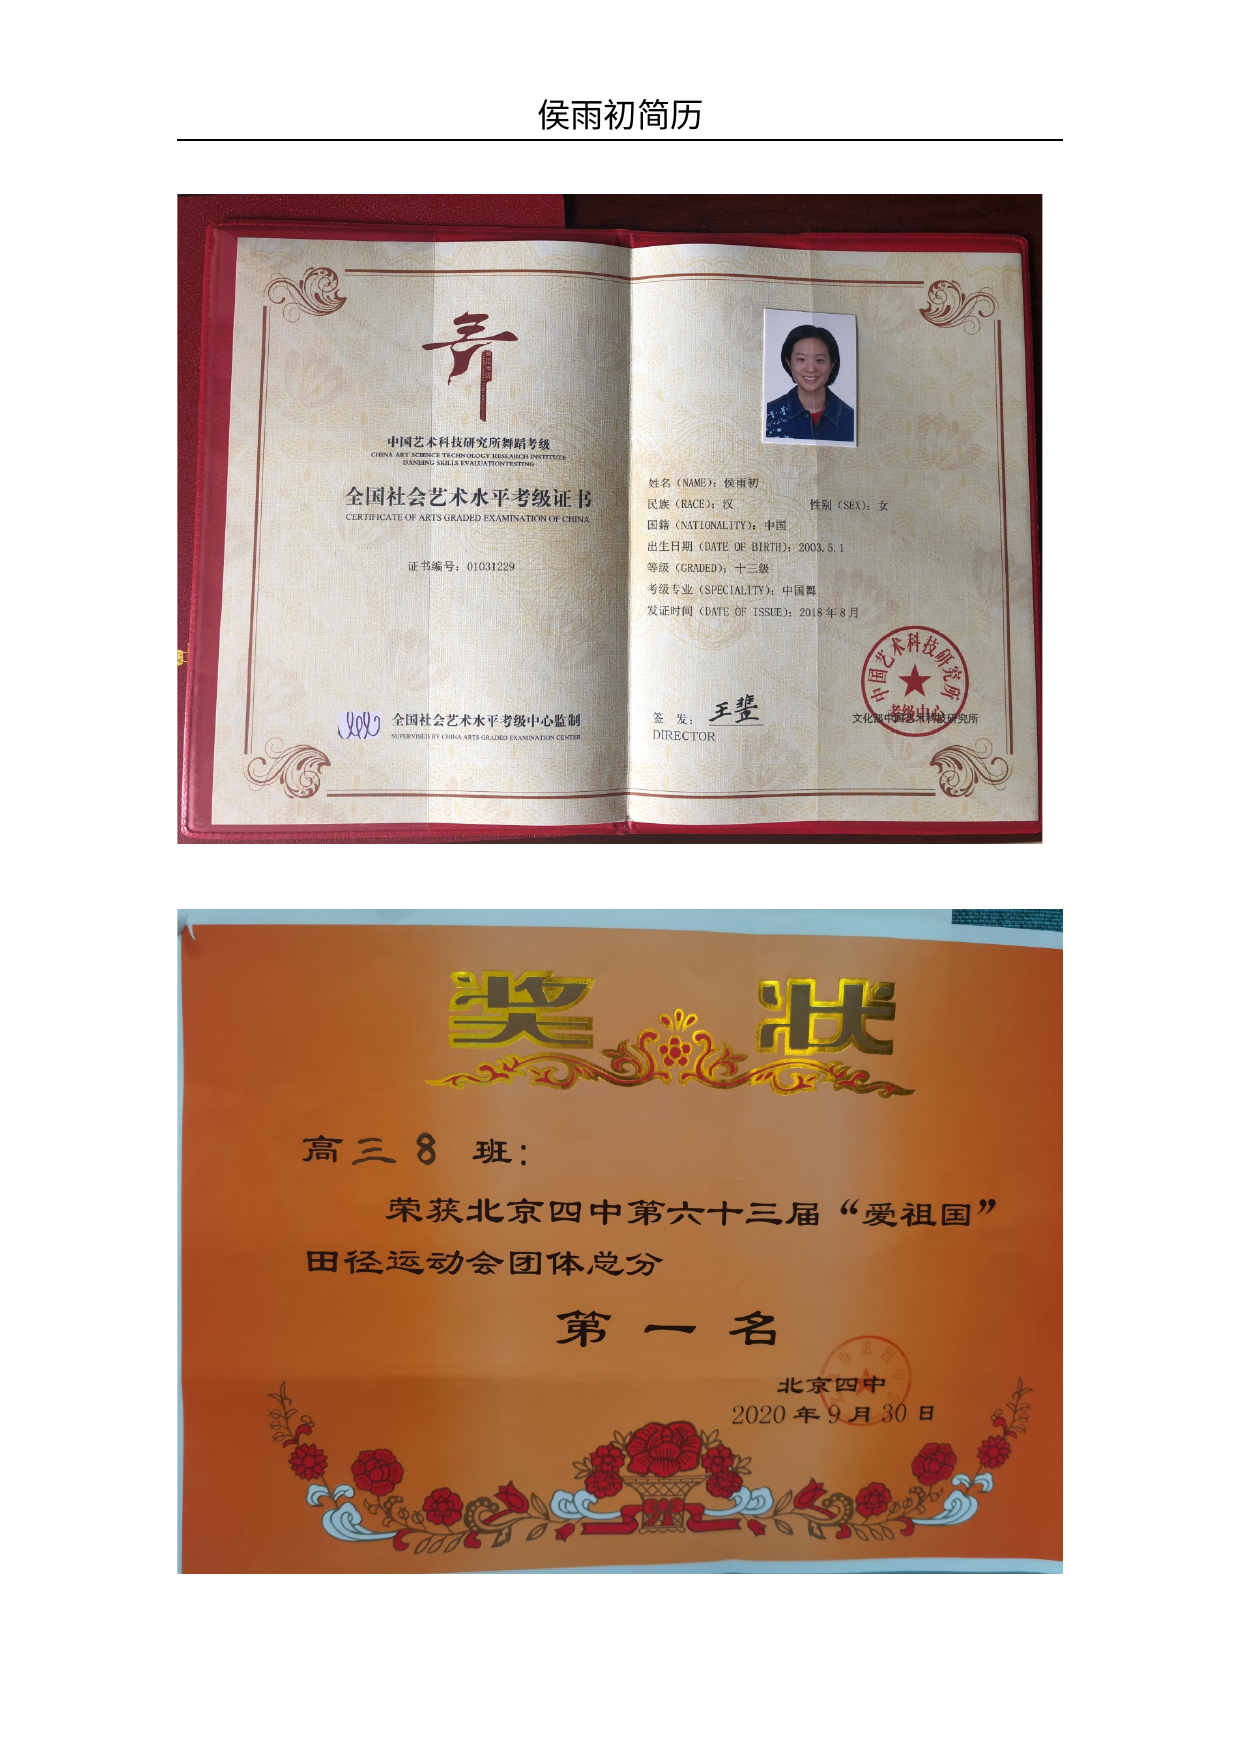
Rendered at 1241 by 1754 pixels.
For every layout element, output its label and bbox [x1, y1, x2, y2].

picture [177, 909, 1063, 1574]
picture [177, 194, 1043, 844]
